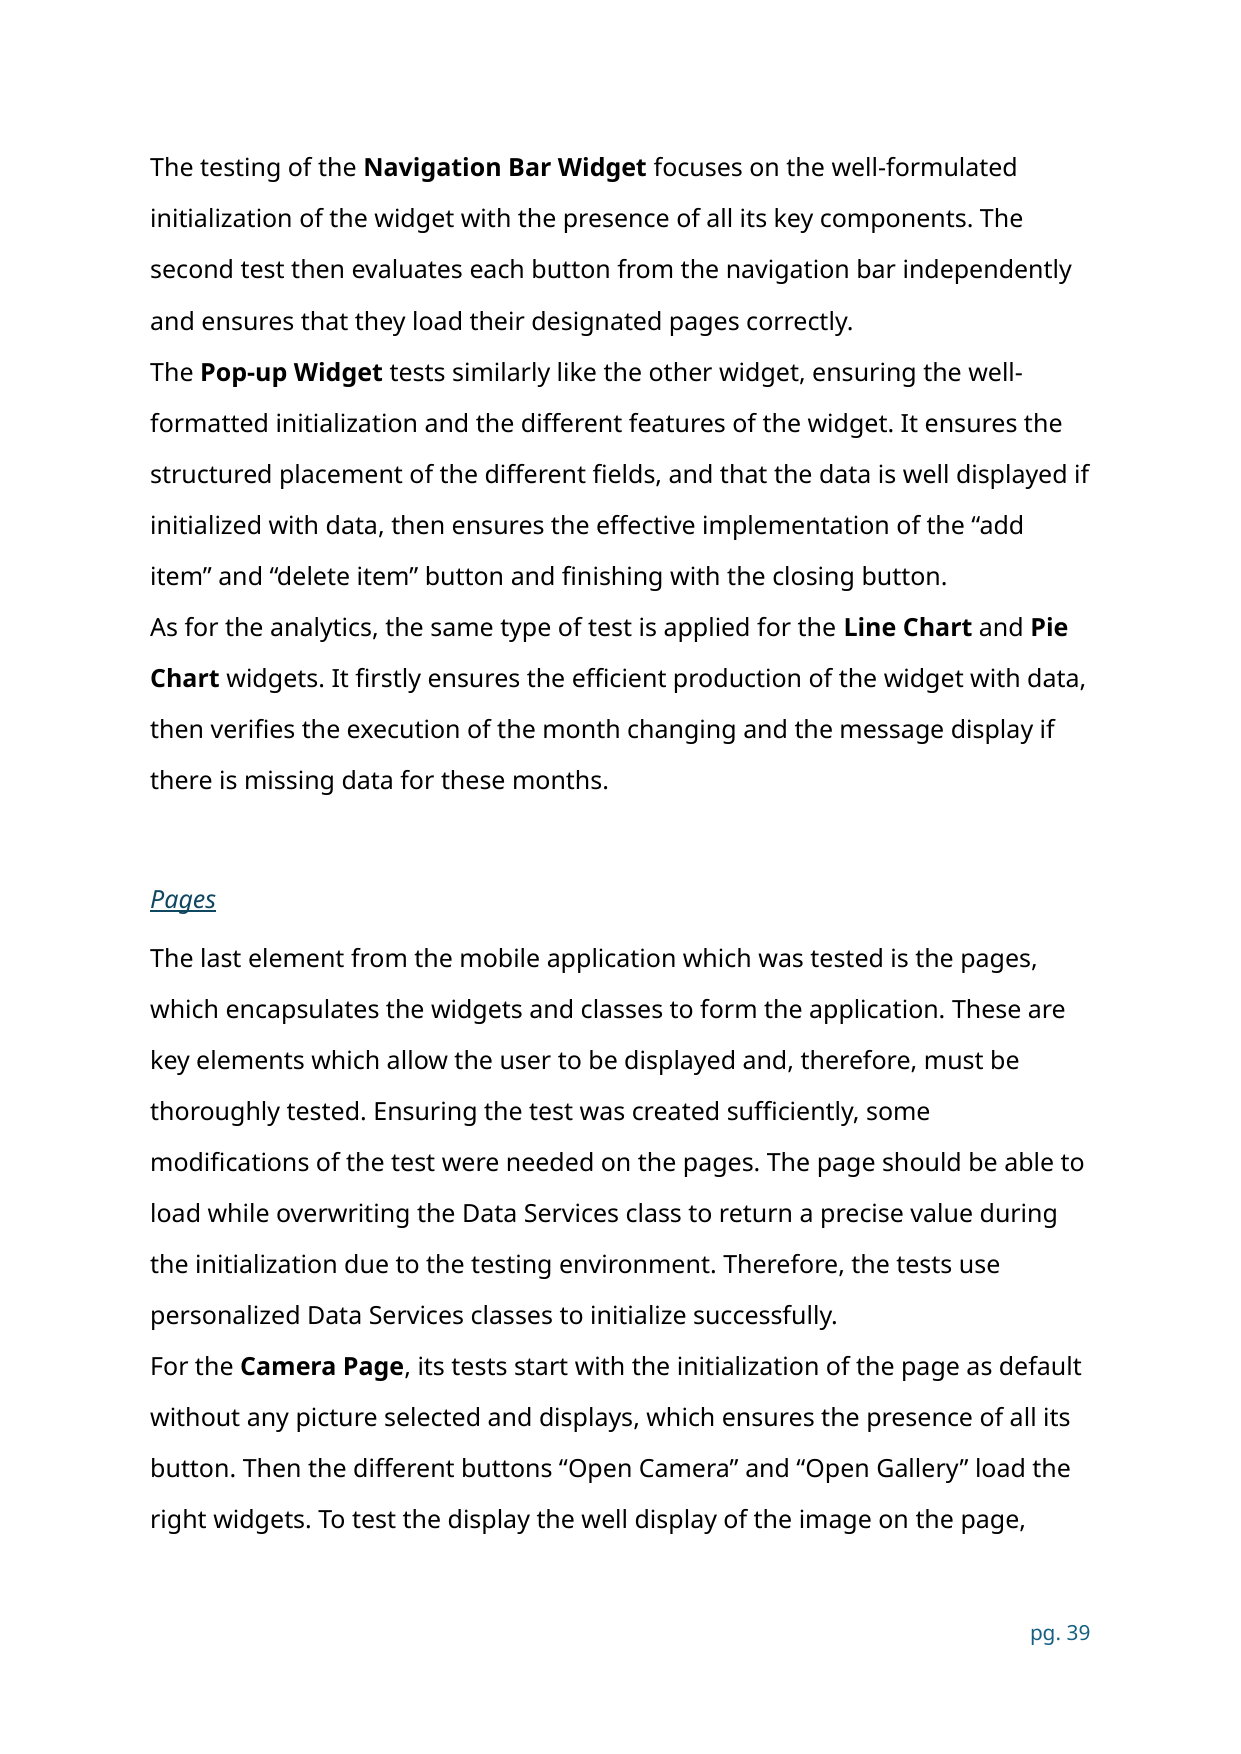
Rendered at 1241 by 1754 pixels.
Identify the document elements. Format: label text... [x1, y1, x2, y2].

text As for the analytics, the same type of test is applied for the Line Chart and Pie Chart widgets. It firstly ensures the efficient production of the widget with data, then verifies the execution of the month changing and the message display if there is missing data for these months. [150, 609, 1090, 797]
text The Pop-up Widget tests similarly like the other widget, ensuring the well-formatted initialization and the different features of the widget. It ensures the structured placement of the different fields, and that the data is well displayed if initialized with data, then ensures the effective implementation of the “add item” and “delete item” button and finishing with the closing button. [150, 354, 1090, 592]
subtitle Pages [150, 881, 1090, 915]
text The testing of the Navigation Bar Widget focuses on the well-formulated initialization of the widget with the presence of all its key components. The second test then evaluates each button from the navigation bar independently and ensures that they load their designated pages correctly. [150, 150, 1090, 337]
text The last element from the mobile application which was tested is the pages, which encapsulates the widgets and classes to form the application. These are key elements which allow the user to be displayed and, therefore, must be thoroughly tested. Ensuring the test was created sufficiently, some modifications of the test were needed on the pages. The page should be able to load while overwriting the Data Services class to return a precise value during the initialization due to the testing environment. Therefore, the tests use personalized Data Services classes to initialize successfully. [150, 941, 1090, 1332]
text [150, 1349, 1090, 1536]
